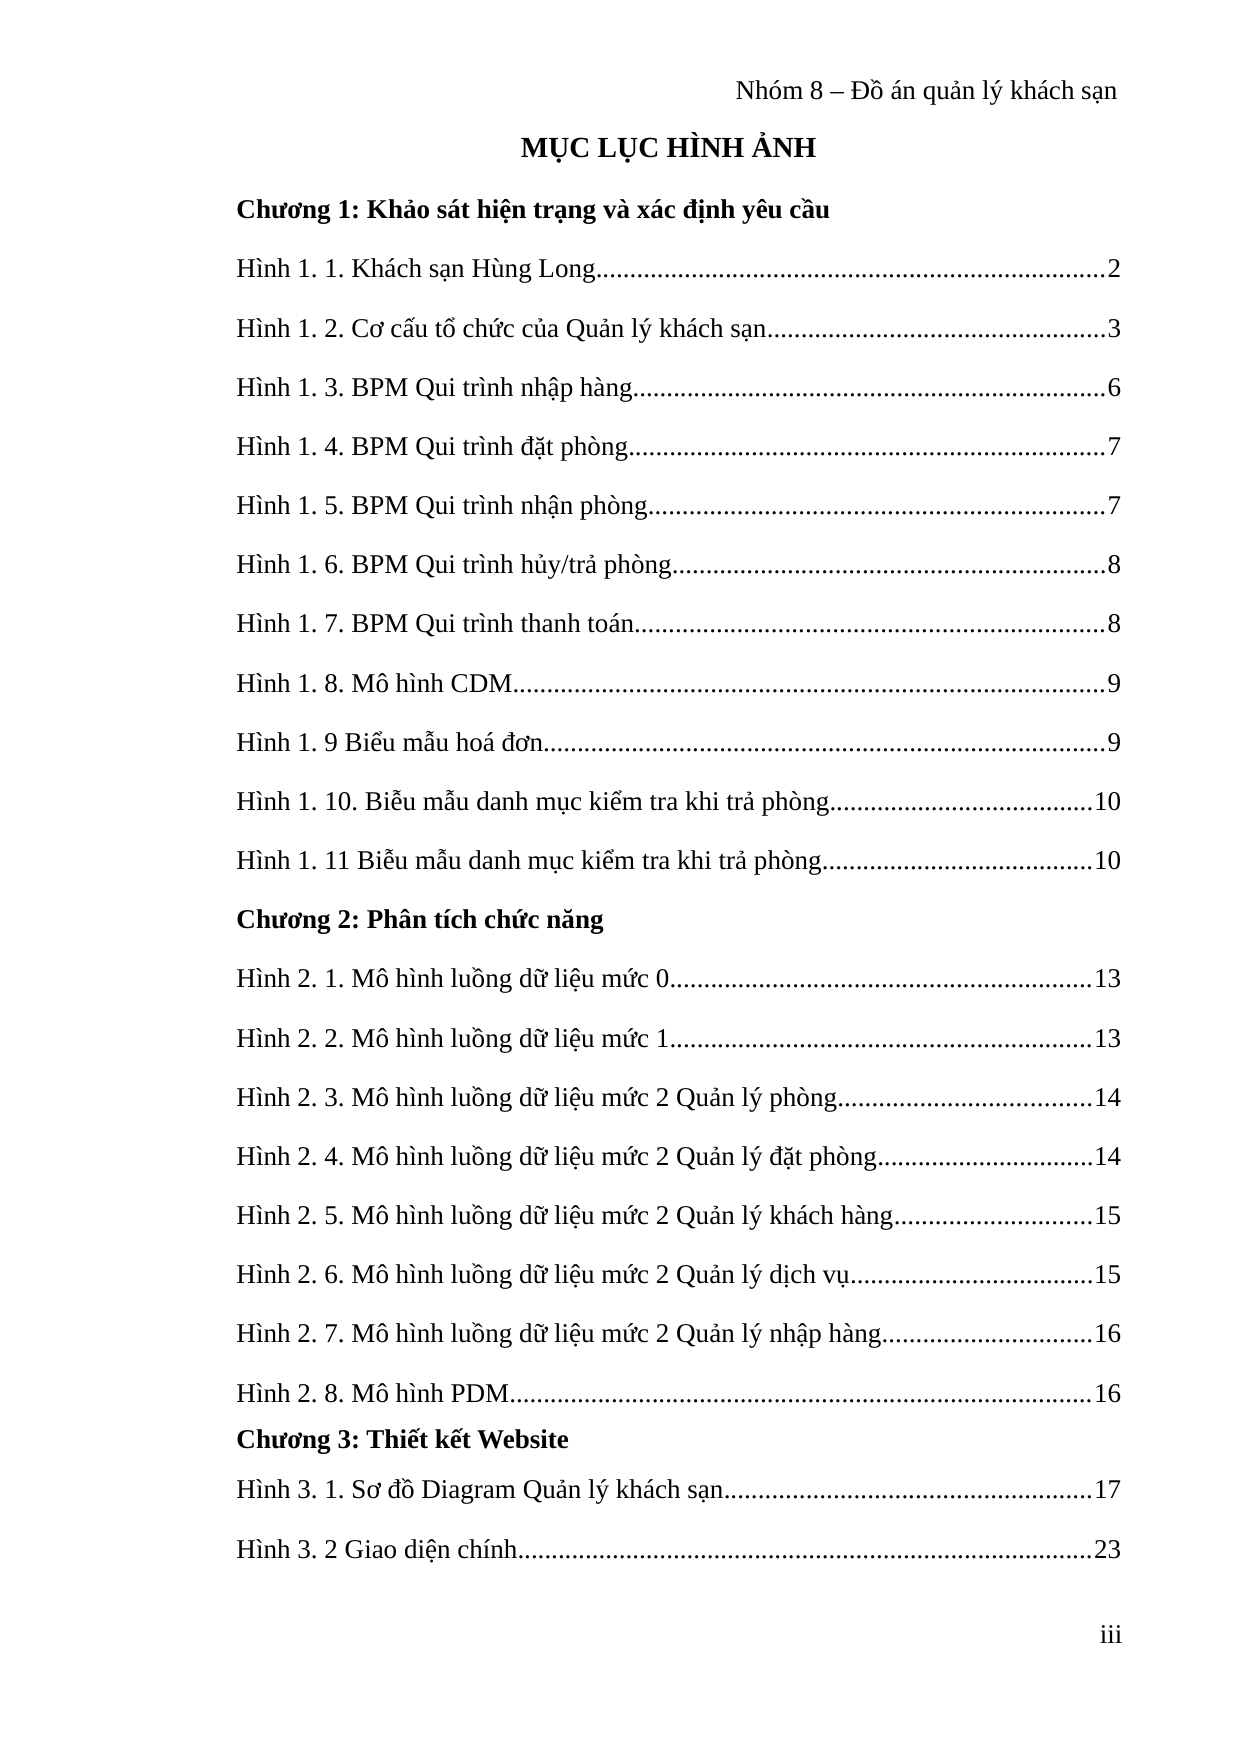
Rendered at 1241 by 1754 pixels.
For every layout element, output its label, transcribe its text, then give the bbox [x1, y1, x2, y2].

text Hình 1. 2. Cơ cấu tổ chức của Quản lý khách sạn 3 [177, 312, 1122, 343]
text Hình 1. 6. BPM Qui trình hủy/trả phòng 8 [177, 548, 1122, 579]
text Hình 1. 9 Biểu mẫu hoá đơn 9 [177, 726, 1122, 757]
text Hình 2. 5. Mô hình luồng dữ liệu mức 2 Quản lý khách hàng 15 [177, 1199, 1122, 1230]
text Hình 1. 7. BPM Qui trình thanh toán 8 [177, 608, 1122, 639]
text Hình 2. 2. Mô hình luồng dữ liệu mức 1 13 [177, 1022, 1122, 1053]
text Hình 3. 2 Giao diện chính 23 [177, 1533, 1122, 1564]
text Chương 1: Khảo sát hiện trạng và xác định yêu cầu [177, 193, 1122, 224]
text Hình 1. 5. BPM Qui trình nhận phòng 7 [177, 489, 1122, 520]
text Hình 1. 8. Mô hình CDM 9 [177, 667, 1122, 698]
text Hình 2. 3. Mô hình luồng dữ liệu mức 2 Quản lý phòng 14 [177, 1081, 1122, 1112]
text Hình 2. 6. Mô hình luồng dữ liệu mức 2 Quản lý dịch vụ 15 [177, 1258, 1122, 1289]
text Hình 1. 4. BPM Qui trình đặt phòng 7 [177, 430, 1122, 461]
text Hình 2. 4. Mô hình luồng dữ liệu mức 2 Quản lý đặt phòng 14 [177, 1140, 1122, 1171]
text Hình 1. 1. Khách sạn Hùng Long 2 [177, 253, 1122, 284]
text Hình 2. 8. Mô hình PDM 16 [177, 1377, 1122, 1408]
text Hình 2. 7. Mô hình luồng dữ liệu mức 2 Quản lý nhập hàng 16 [177, 1318, 1122, 1349]
text Hình 1. 10. Biễu mẫu danh mục kiểm tra khi trả phòng 10 [177, 785, 1122, 816]
text Hình 1. 3. BPM Qui trình nhập hàng 6 [177, 371, 1122, 402]
text Hình 1. 11 Biễu mẫu danh mục kiểm tra khi trả phòng 10 [177, 844, 1122, 875]
text Chương 2: Phân tích chức năng [177, 903, 1122, 934]
text Hình 2. 1. Mô hình luồng dữ liệu mức 0 13 [177, 963, 1122, 994]
text Hình 3. 1. Sơ đồ Diagram Quản lý khách sạn 17 [177, 1474, 1122, 1505]
text Chương 3: Thiết kết Website [177, 1423, 1122, 1454]
text MỤC LỤC HÌNH ẢNH [215, 131, 1122, 164]
